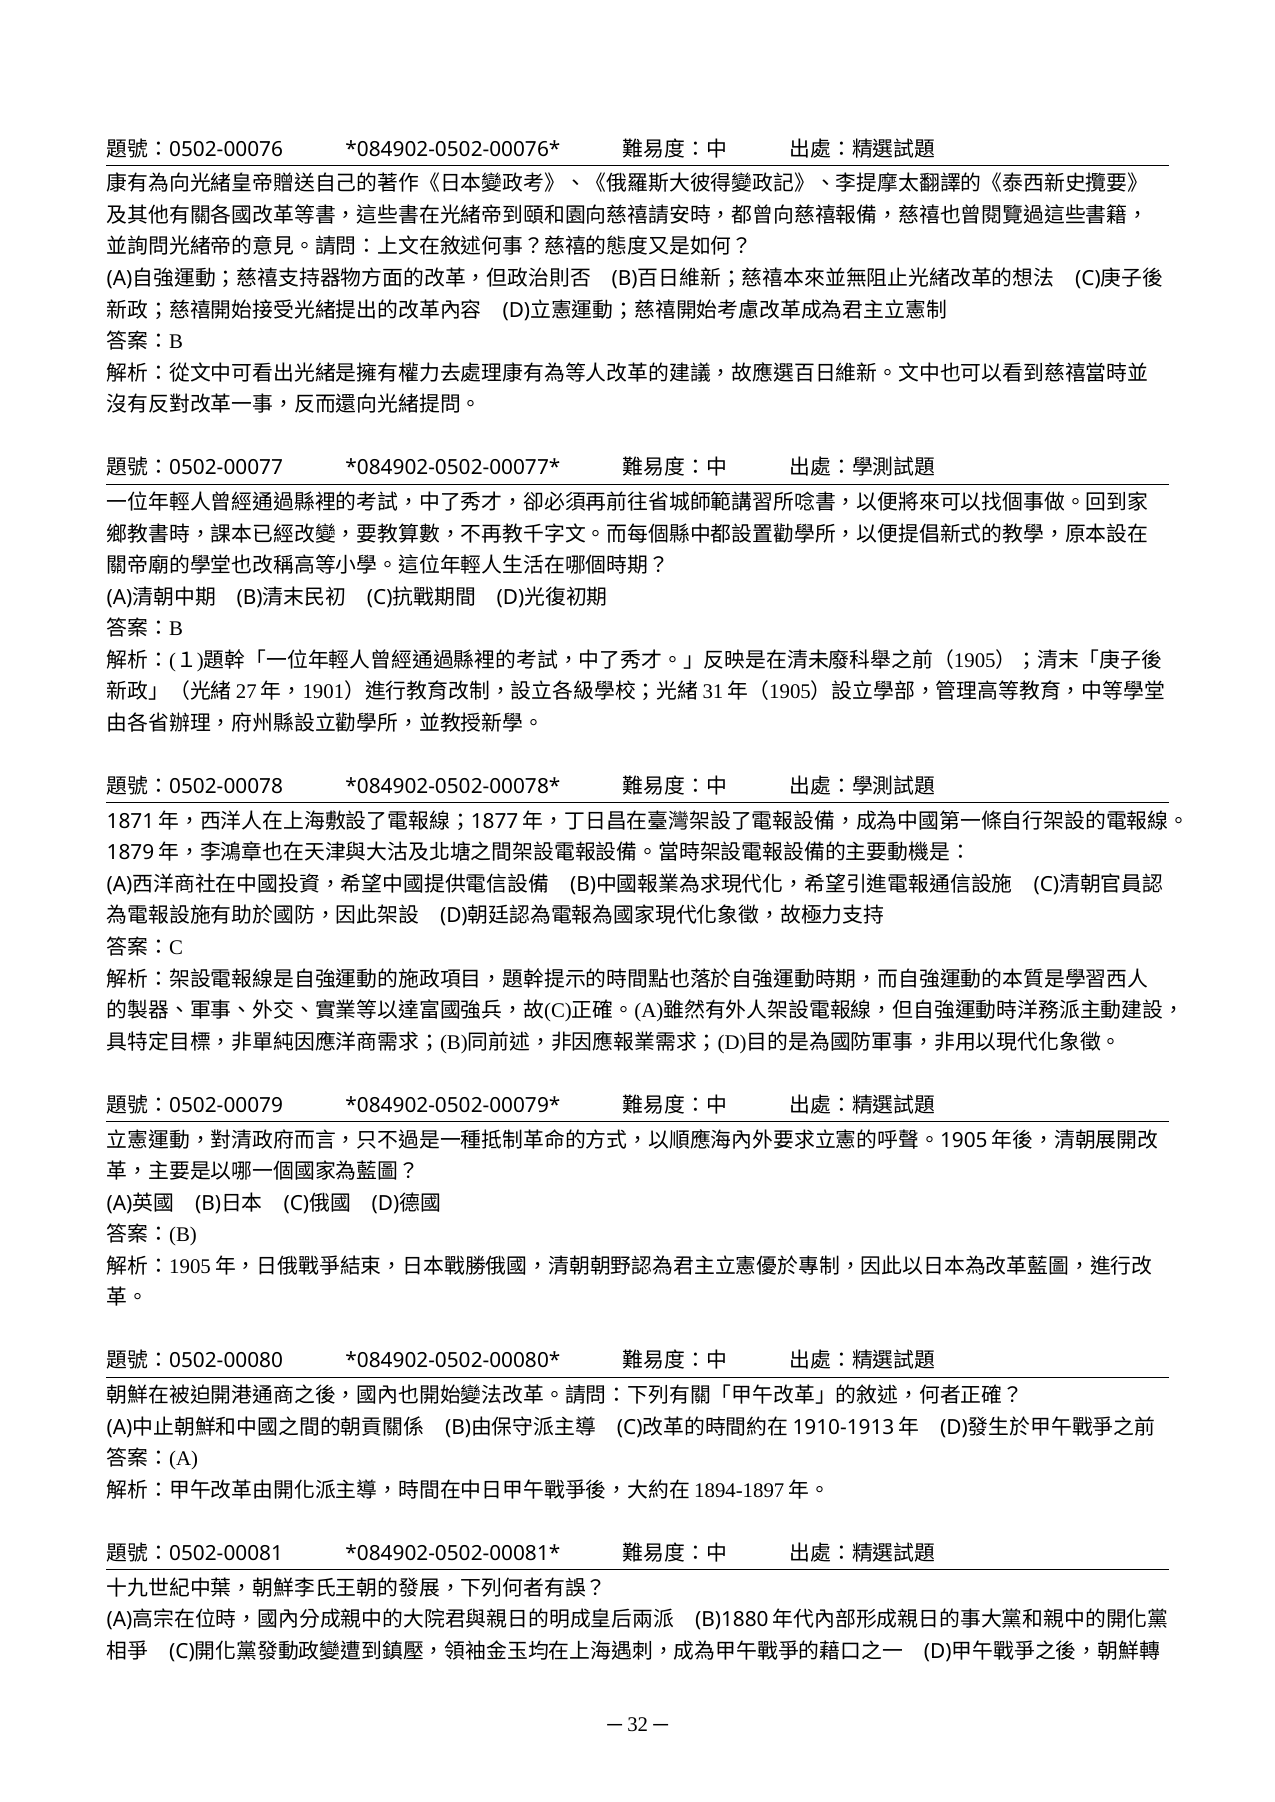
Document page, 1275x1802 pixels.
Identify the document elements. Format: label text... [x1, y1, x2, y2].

text 立憲運動，對清政府而言，只不過是一種抵制革命的方式，以順應海內外要求立憲的呼聲。1905年後，清朝展開改革，主要是以哪一個國家為藍圖？ (A)英國 (B)日本 (C)俄國 (D)德國 [106, 1122, 1169, 1217]
text 題號：0502-00078 *084902-0502-00078* 難易度：中 出處：學測試題 [106, 769, 1169, 802]
text 題號：0502-00081 *084902-0502-00081* 難易度：中 出處：精選試題 [106, 1536, 1169, 1569]
text 一位年輕人曾經通過縣裡的考試，中了秀才，卻必須再前往省城師範講習所唸書，以便將來可以找個事做。回到家鄉教書時，課本已經改變，要教算數，不再教千字文。而每個縣中都設置勸學所，以便提倡新式的教學，原本設在關帝廟的學堂也改稱高等小學。這位年輕人生活在哪個時期？ (A)清朝中期 (B)清末民初 (C)抗戰期間 (D)光復初期 [106, 485, 1169, 611]
text 答案：(B) [106, 1217, 1169, 1248]
text 解析：甲午改革由開化派主導，時間在中日甲午戰爭後，大約在1894-1897年。 [106, 1472, 1169, 1504]
text 題號：0502-00077 *084902-0502-00077* 難易度：中 出處：學測試題 [106, 450, 1169, 484]
text 題號：0502-00076 *084902-0502-00076* 難易度：中 出處：精選試題 [106, 131, 1169, 165]
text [106, 1570, 1169, 1665]
text 解析：從文中可看出光緒是擁有權力去處理康有為等人改革的建議，故應選百日維新。文中也可以看到慈禧當時並沒有反對改革一事，反而還向光緒提問。 [106, 355, 1169, 418]
text 1871年，西洋人在上海敷設了電報線；1877年，丁日昌在臺灣架設了電報設備，成為中國第一條自行架設的電報線。1879年，李鴻章也在天津與大沽及北塘之間架設電報設備。當時架設電報設備的主要動機是： (A)西洋商社在中國投資，希望中國提供電信設備 (B)中國報業為求現代化，希望引進電報通信設施 (C)清朝官員認為電報設施有助於國防，因此架設 (D)朝廷認為電報為國家現代化象徵，故極力支持 [106, 803, 1169, 930]
text 解析：1905年，日俄戰爭結束，日本戰勝俄國，清朝朝野認為君主立憲優於專制，因此以日本為改革藍圖，進行改革。 [106, 1248, 1169, 1312]
text 題號：0502-00080 *084902-0502-00080* 難易度：中 出處：精選試題 [106, 1343, 1169, 1377]
text 解析：(１)題幹「一位年輕人曾經通過縣裡的考試，中了秀才。」反映是在清未廢科舉之前（1905）；清末「庚子後新政」（光緒27年，1901）進行教育改制，設立各級學校；光緒31年（1905）設立學部，管理高等教育，中等學堂由各省辦理，府州縣設立勸學所，並教授新學。 [106, 642, 1169, 737]
text 題號：0502-00079 *084902-0502-00079* 難易度：中 出處：精選試題 [106, 1087, 1169, 1121]
text 答案：(A) [106, 1441, 1169, 1472]
text 康有為向光緒皇帝贈送自己的著作《日本變政考》、《俄羅斯大彼得變政記》、李提摩太翻譯的《泰西新史攬要》及其他有關各國改革等書，這些書在光緒帝到頤和園向慈禧請安時，都曾向慈禧報備，慈禧也曾閱覽過這些書籍，並詢問光緒帝的意見。請問：上文在敘述何事？慈禧的態度又是如何？ (A)自強運動；慈禧支持器物方面的改革，但政治則否 (B)百日維新；慈禧本來並無阻止光緒改革的想法 (C)庚子後新政；慈禧開始接受光緒提出的改革內容 (D)立憲運動；慈禧開始考慮改革成為君主立憲制 [106, 166, 1169, 324]
text 解析：架設電報線是自強運動的施政項目，題幹提示的時間點也落於自強運動時期，而自強運動的本質是學習西人的製器、軍事、外交、實業等以達富國強兵，故(C)正確。(A)雖然有外人架設電報線，但自強運動時洋務派主動建設，具特定目標，非單純因應洋商需求；(B)同前述，非因應報業需求；(D)目的是為國防軍事，非用以現代化象徵。 [106, 961, 1169, 1056]
text 朝鮮在被迫開港通商之後，國內也開始變法改革。請問：下列有關「甲午改革」的敘述，何者正確？ (A)中止朝鮮和中國之間的朝貢關係 (B)由保守派主導 (C)改革的時間約在1910-1913年 (D)發生於甲午戰爭之前 [106, 1378, 1169, 1441]
text 答案：B [106, 611, 1169, 642]
text 答案：C [106, 930, 1169, 961]
text 答案：B [106, 324, 1169, 355]
